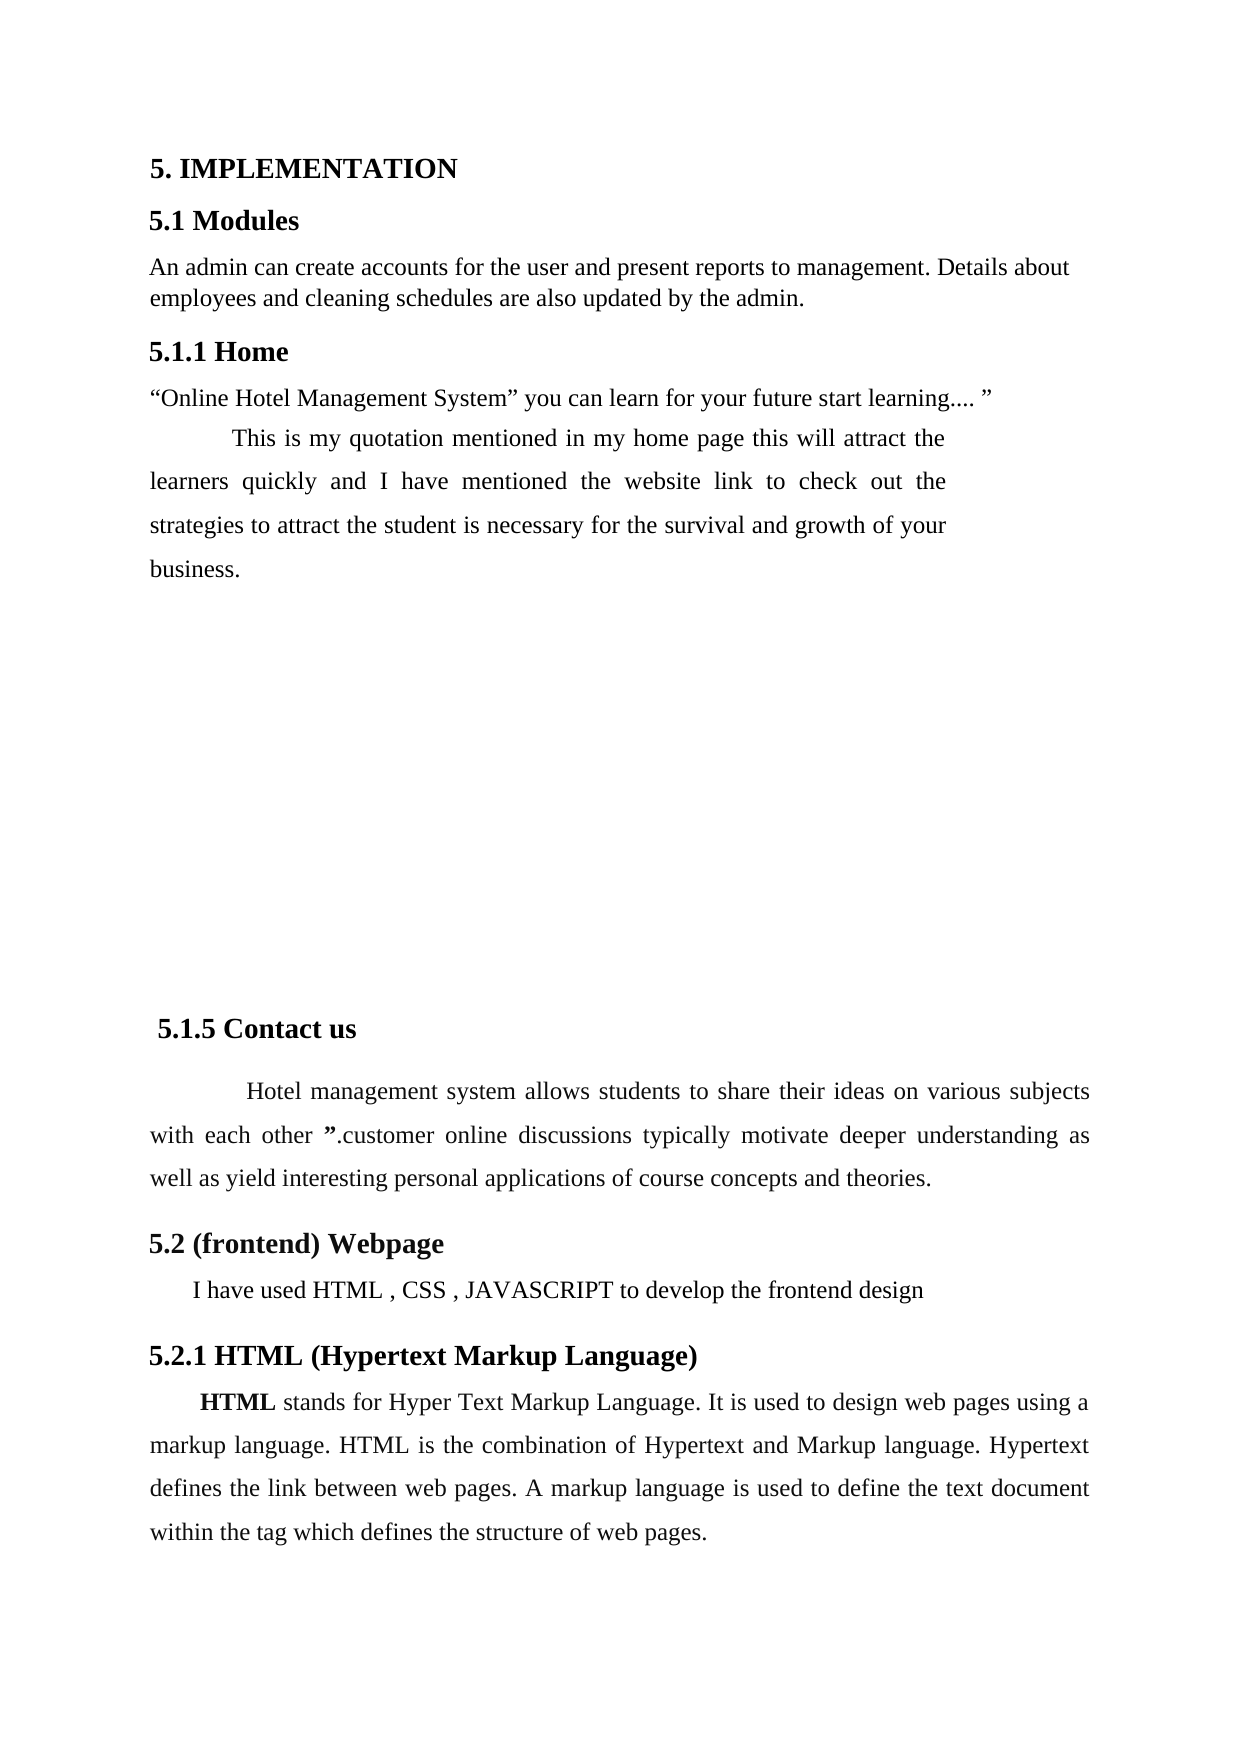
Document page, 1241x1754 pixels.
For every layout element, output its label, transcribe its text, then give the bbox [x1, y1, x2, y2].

text Hotel management system allows students to share their ideas on various subjects with each other ”.customer online discussions typically motivate deeper understanding as well as yield interesting personal applications of course concepts and theories. [148, 1076, 1090, 1192]
text 5. IMPLEMENTATION [150, 151, 1098, 184]
subtitle 5.1 Modules [148, 203, 1098, 237]
text I have used HTML , CSS , JAVASCRIPT to develop the frontend design [148, 1275, 1096, 1304]
text 5.1.5 Contact us [150, 1012, 1098, 1045]
subtitle 5.2 (frontend) Webpage [148, 1227, 1098, 1260]
text This is my quotation mentioned in my home page this will attract the learners quickly and I have mentioned the website link to check out the strategies to attract the student is necessary for the survival and growth of your business. [149, 423, 948, 582]
text HTML stands for Hyper Text Markup Language. It is used to design web pages using a markup language. HTML is the combination of Hypertext and Markup language. Hypertext defines the link between web pages. A markup language is used to define the text document within the tag which defines the structure of web pages. [148, 1387, 1090, 1546]
text “Online Hotel Management System” you can learn for your future start learning.... ” [149, 383, 1098, 412]
text 5.1.1 Home [148, 334, 1098, 368]
text An admin can create accounts for the user and present reports to management. Details about employees and cleaning schedules are also updated by the admin. [148, 252, 1096, 312]
subtitle 5.2.1 HTML (Hypertext Markup Language) [148, 1338, 1098, 1372]
